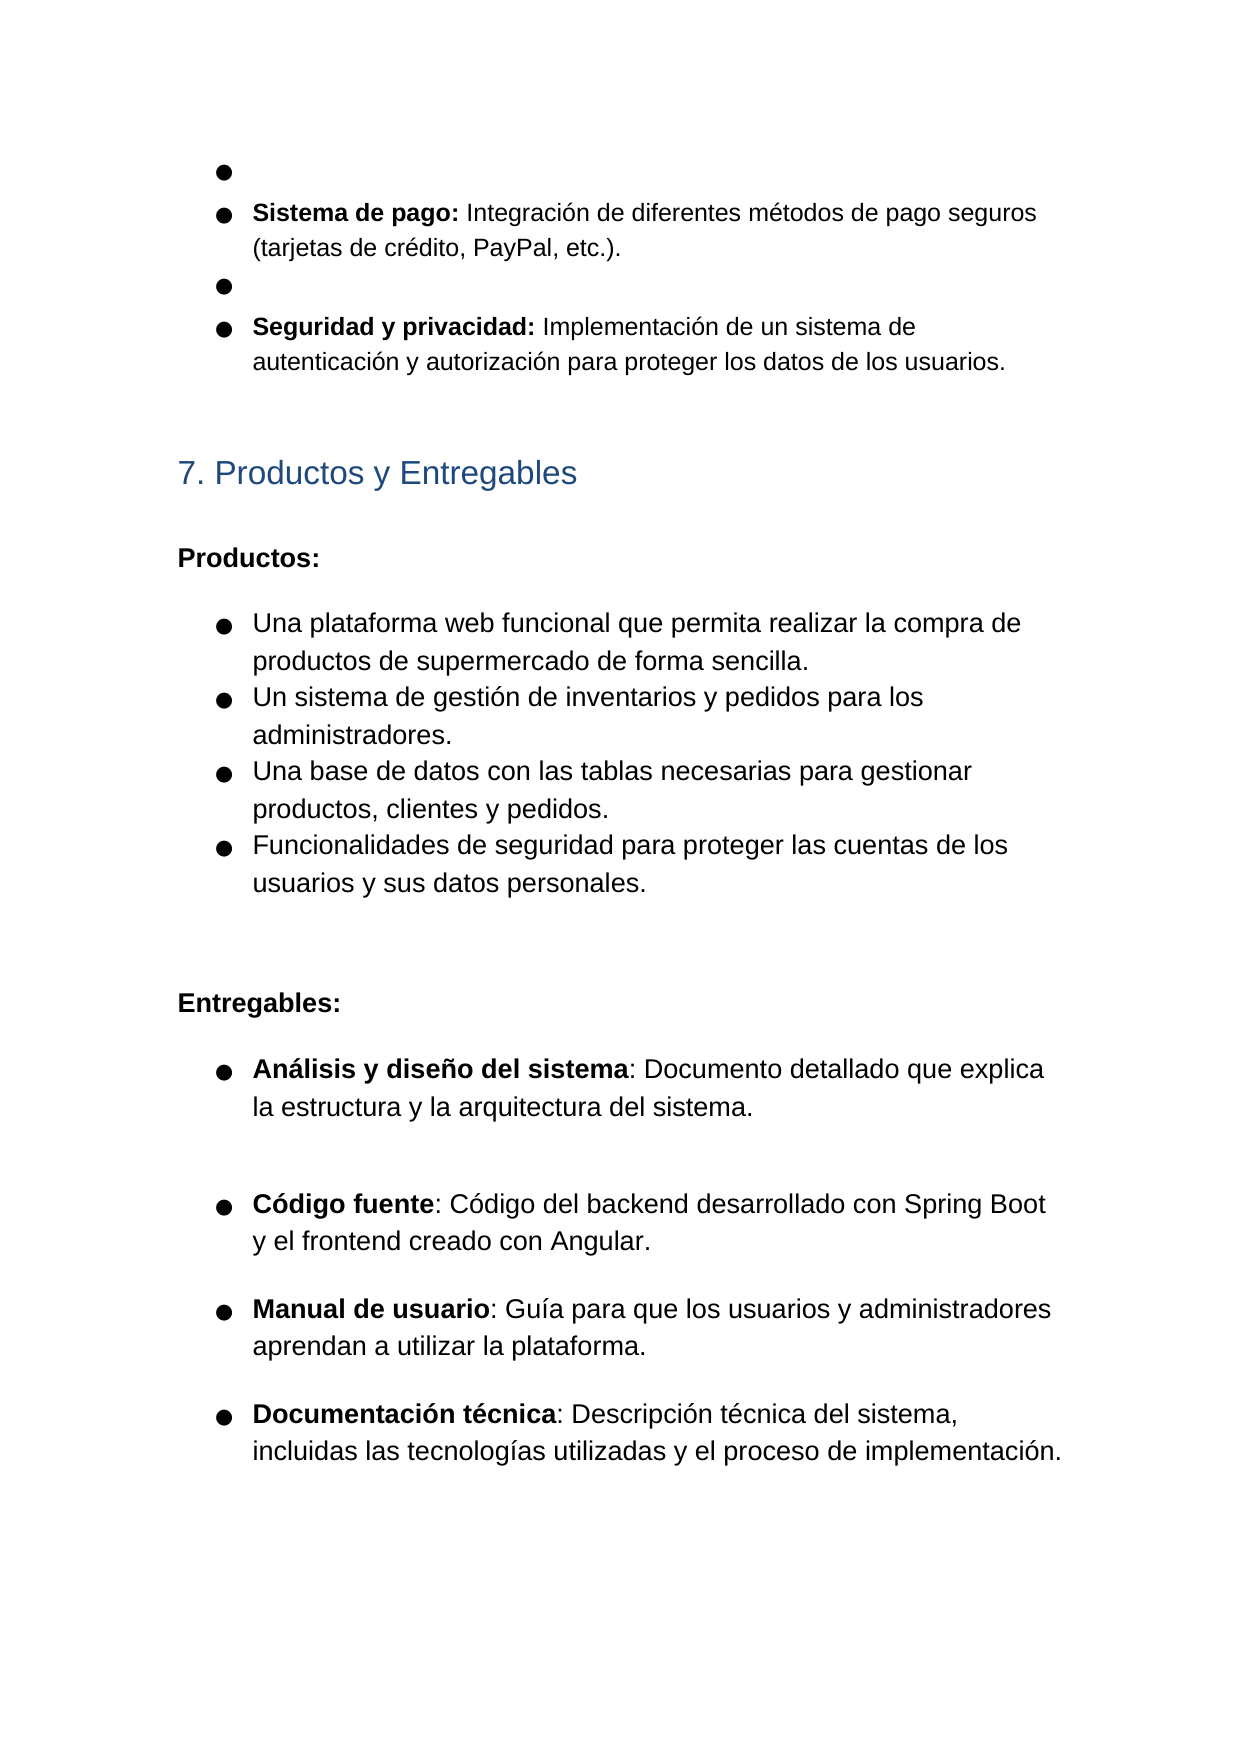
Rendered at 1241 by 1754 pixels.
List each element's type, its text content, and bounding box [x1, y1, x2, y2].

list Una plataforma web funcional que permita realizar la compra de productos de supermercado de forma sencilla. [215, 602, 1063, 676]
list Sistema de pago: Integración de diferentes métodos de pago seguros (tarjetas de crédito, PayPal, etc.). [215, 190, 1063, 262]
subtitle 7. Productos y Entregables [177, 453, 1063, 492]
text Productos: [177, 542, 1063, 573]
list Funcionalidades de seguridad para proteger las cuentas de los usuarios y sus datos personales. [215, 824, 1063, 898]
list Un sistema de gestión de inventarios y pedidos para los administradores. [215, 676, 1063, 750]
text Entregables: [177, 987, 1063, 1019]
list Código fuente: Código del backend desarrollado con Spring Boot y el frontend creado con Angular. [215, 1182, 1063, 1256]
list Una base de datos con las tablas necesarias para gestionar productos, clientes y pedidos. [215, 750, 1063, 824]
list Documentación técnica: Descripción técnica del sistema, incluidas las tecnologías utilizadas y el proceso de implementación. [215, 1393, 1063, 1467]
list Manual de usuario: Guía para que los usuarios y administradores aprendan a utilizar la plataforma. [215, 1287, 1063, 1361]
list Análisis y diseño del sistema: Documento detallado que explica la estructura y la arquitectura del sistema. [215, 1048, 1063, 1122]
list Seguridad y privacidad: Implementación de un sistema de autenticación y autorización para proteger los datos de los usuarios. [215, 304, 1063, 376]
